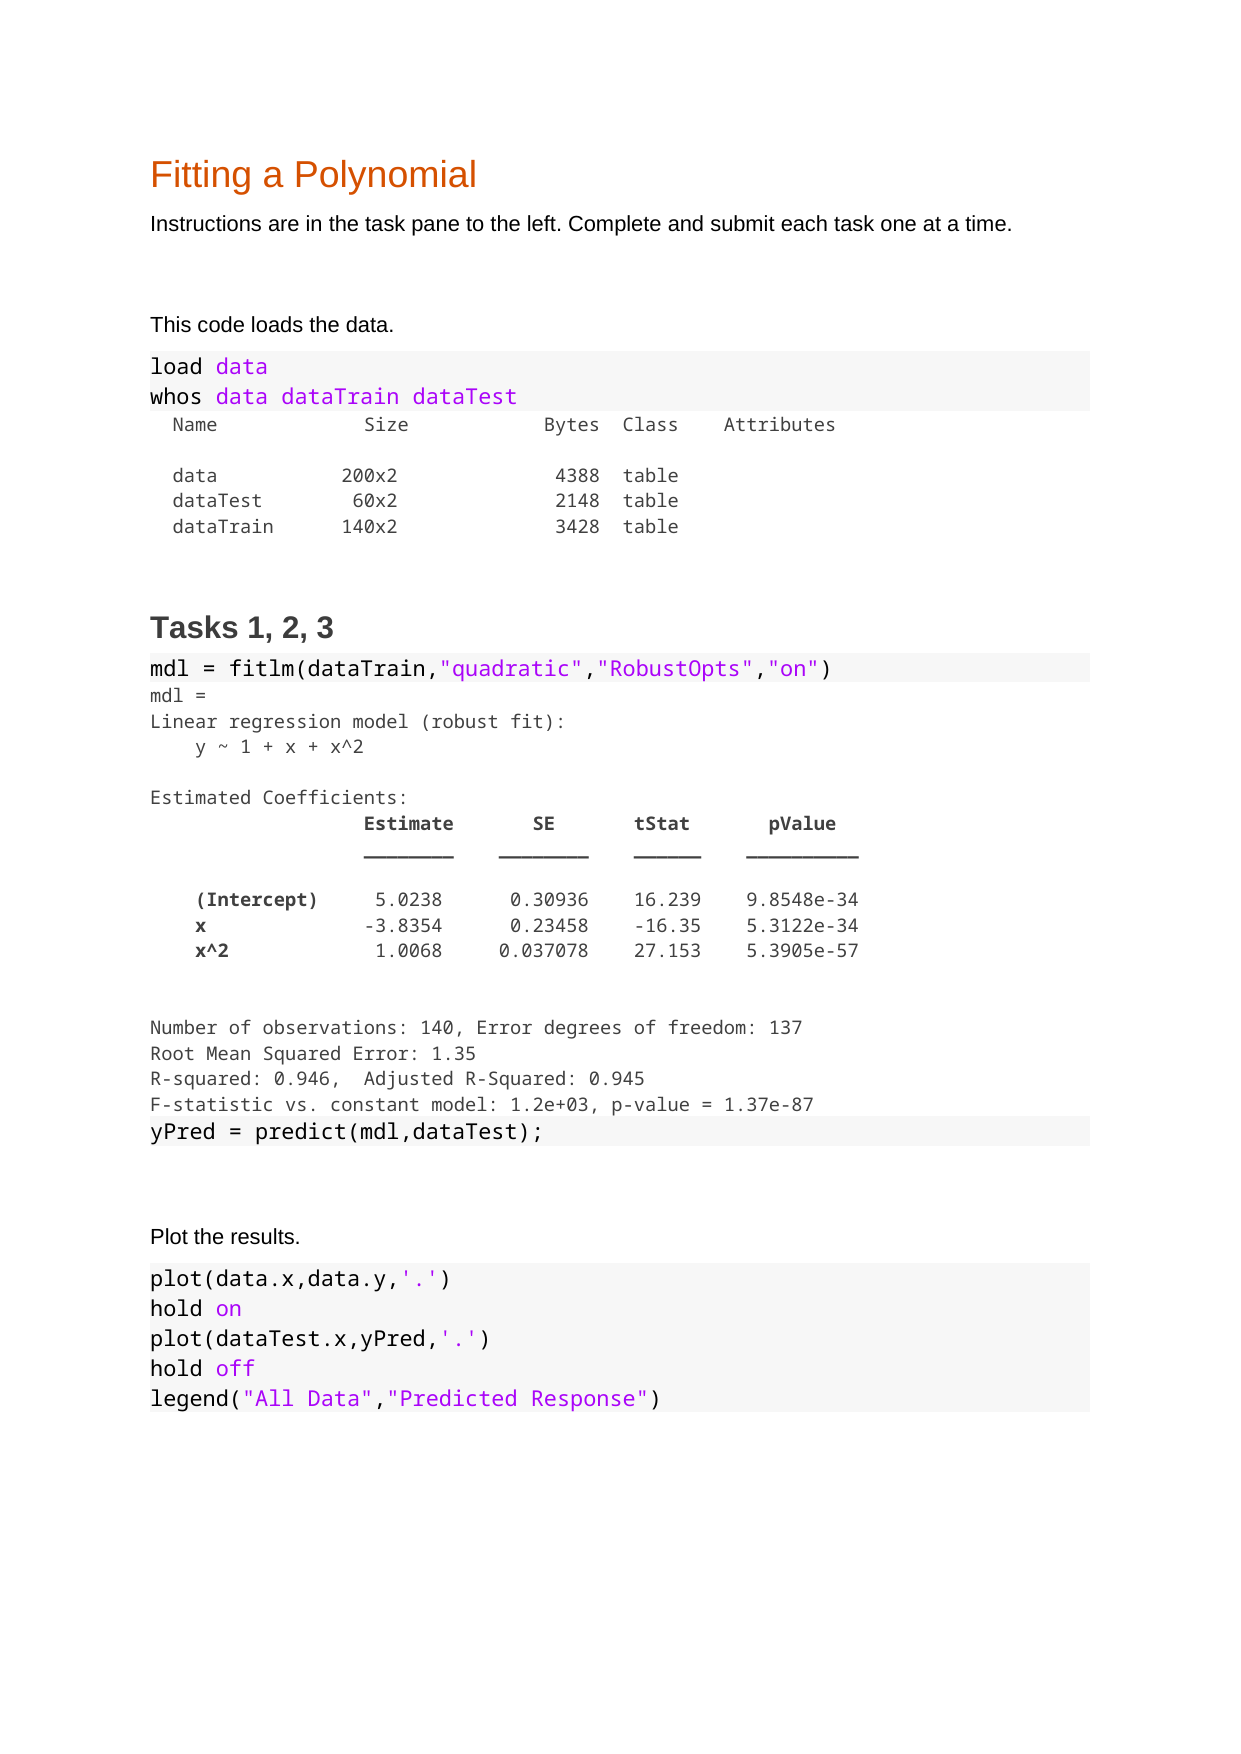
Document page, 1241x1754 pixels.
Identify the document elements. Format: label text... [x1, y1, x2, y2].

text hold off [150, 1353, 1090, 1383]
text Tasks 1, 2, 3 [150, 609, 1074, 645]
text Instructions are in the task pane to the left. Complete and submit each task one at a time. [150, 203, 1090, 236]
text This code loads the data. [150, 304, 1090, 337]
text Fitting a Polynomial [150, 150, 1074, 195]
text Plot the results. [150, 1217, 1090, 1249]
text plot(data.x,data.y,'.') [150, 1263, 1090, 1293]
text hold on [150, 1293, 1090, 1323]
text mdl = [150, 682, 1090, 708]
text whos data dataTrain dataTest [150, 381, 1090, 411]
text Name Size Bytes Class Attributes data 200x2 4388 table dataTest 60x2 2148 table dataTrain 140x2 3428 table [150, 411, 1090, 538]
text mdl = fitlm(dataTrain,"quadratic","RobustOpts","on") [150, 653, 1090, 682]
text legend("All Data","Predicted Response") [150, 1383, 1090, 1412]
text load data [150, 351, 1090, 381]
text plot(dataTest.x,yPred,'.') [150, 1323, 1090, 1353]
text yPred = predict(mdl,dataTest); [150, 1116, 1090, 1146]
text Linear regression model (robust fit): y ~ 1 + x + x^2 Estimated Coefficients: Estimate SE tStat pValue ________ ________ ______ __________ (Intercept) 5.0238 0.30936 16.239 9.8548e-34 x -3.8354 0.23458 -16.35 5.3122e-34 x^2 1.0068 0.037078 27.153 5.3905e-57 Number of observations: 140, Error degrees of freedom: 137 Root Mean Squared Error: 1.35 R-squared: 0.946, Adjusted R-Squared: 0.945 F-statistic vs. constant model: 1.2e+03, p-value = 1.37e-87 [150, 708, 1090, 1116]
